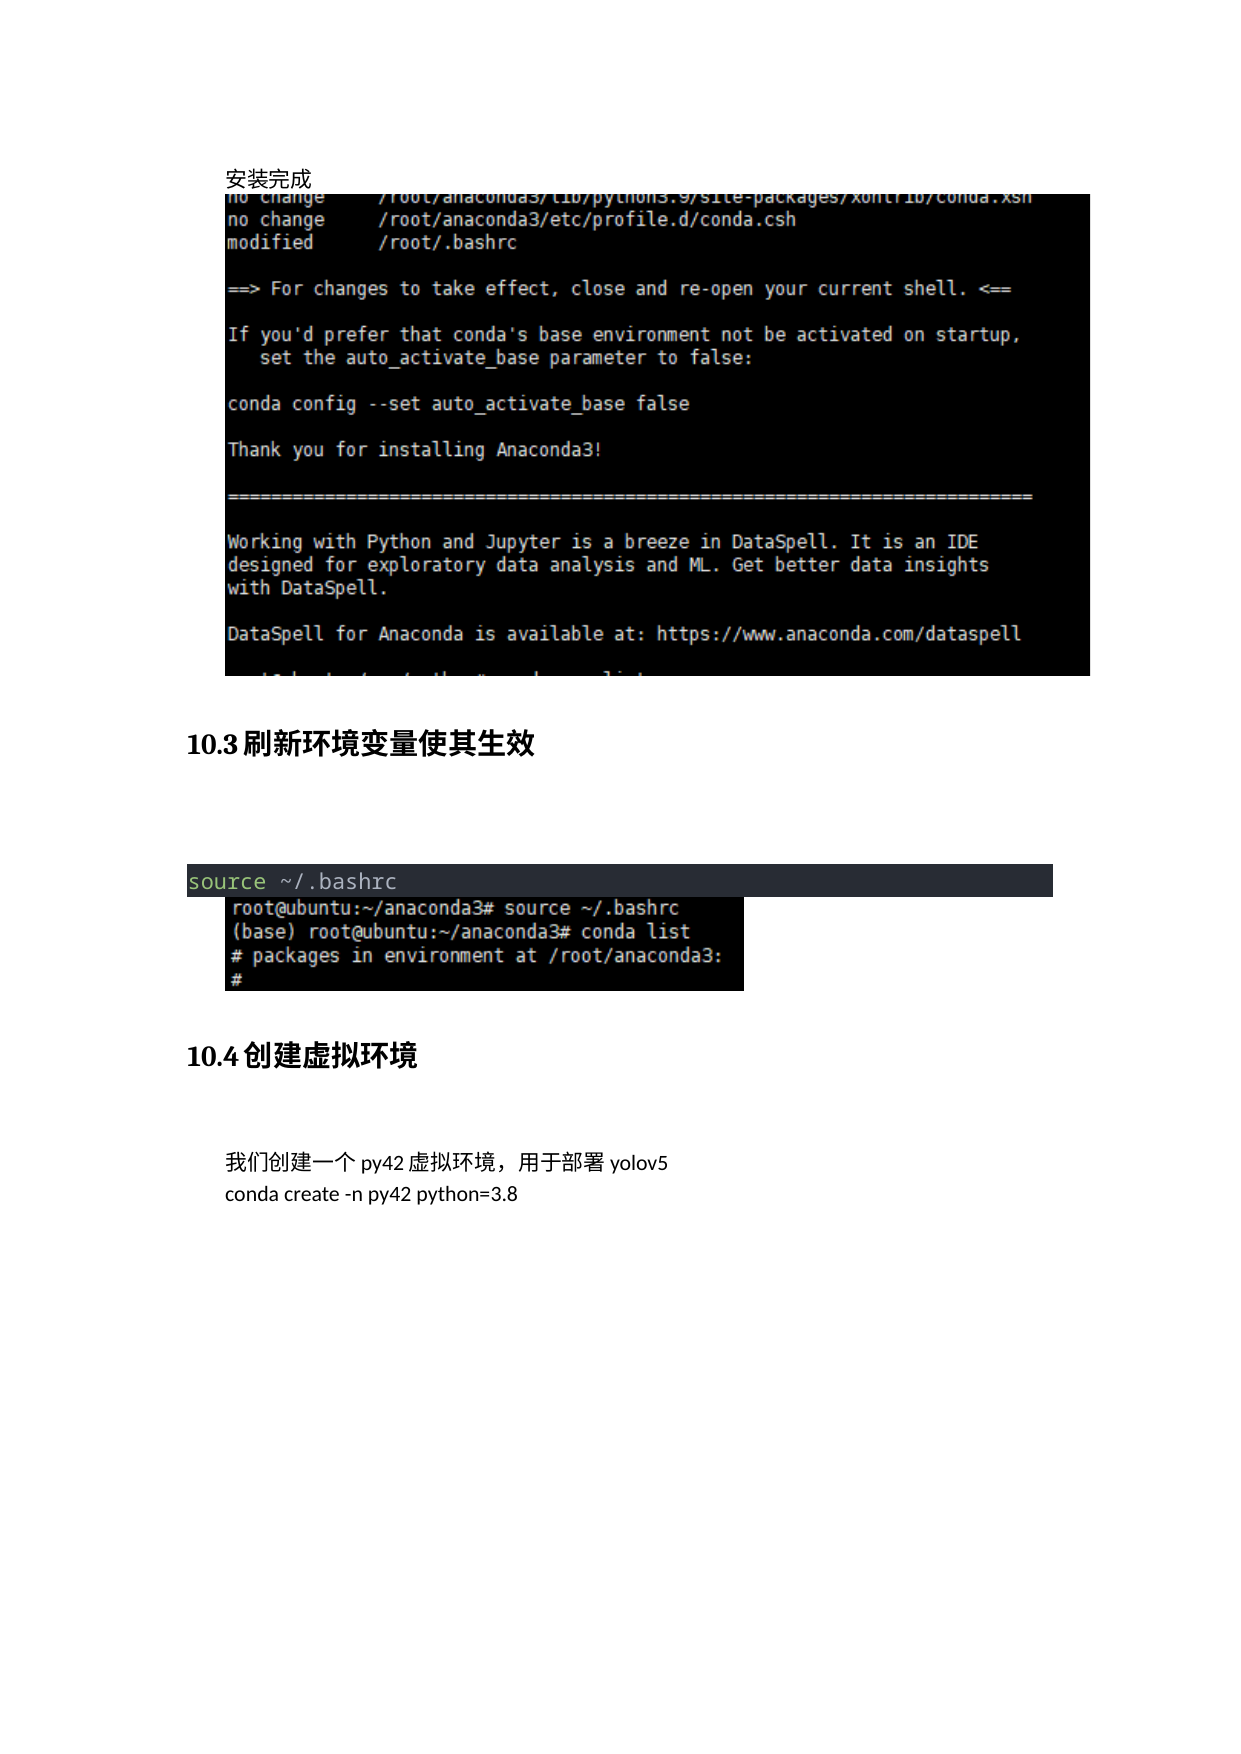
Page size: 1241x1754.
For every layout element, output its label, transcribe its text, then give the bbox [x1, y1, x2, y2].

list conda create -n py42 python=3.8 [225, 1177, 1053, 1209]
text source ~/.bashrc [187, 864, 1053, 897]
picture [225, 194, 1091, 676]
list 我们创建一个py42虚拟环境，用于部署yolov5 [225, 1144, 1053, 1177]
subtitle 创建虚拟环境 [187, 1022, 1053, 1087]
subtitle 刷新环境变量使其生效 [187, 709, 1053, 774]
picture [225, 897, 744, 991]
list 安装完成 [225, 162, 1053, 194]
